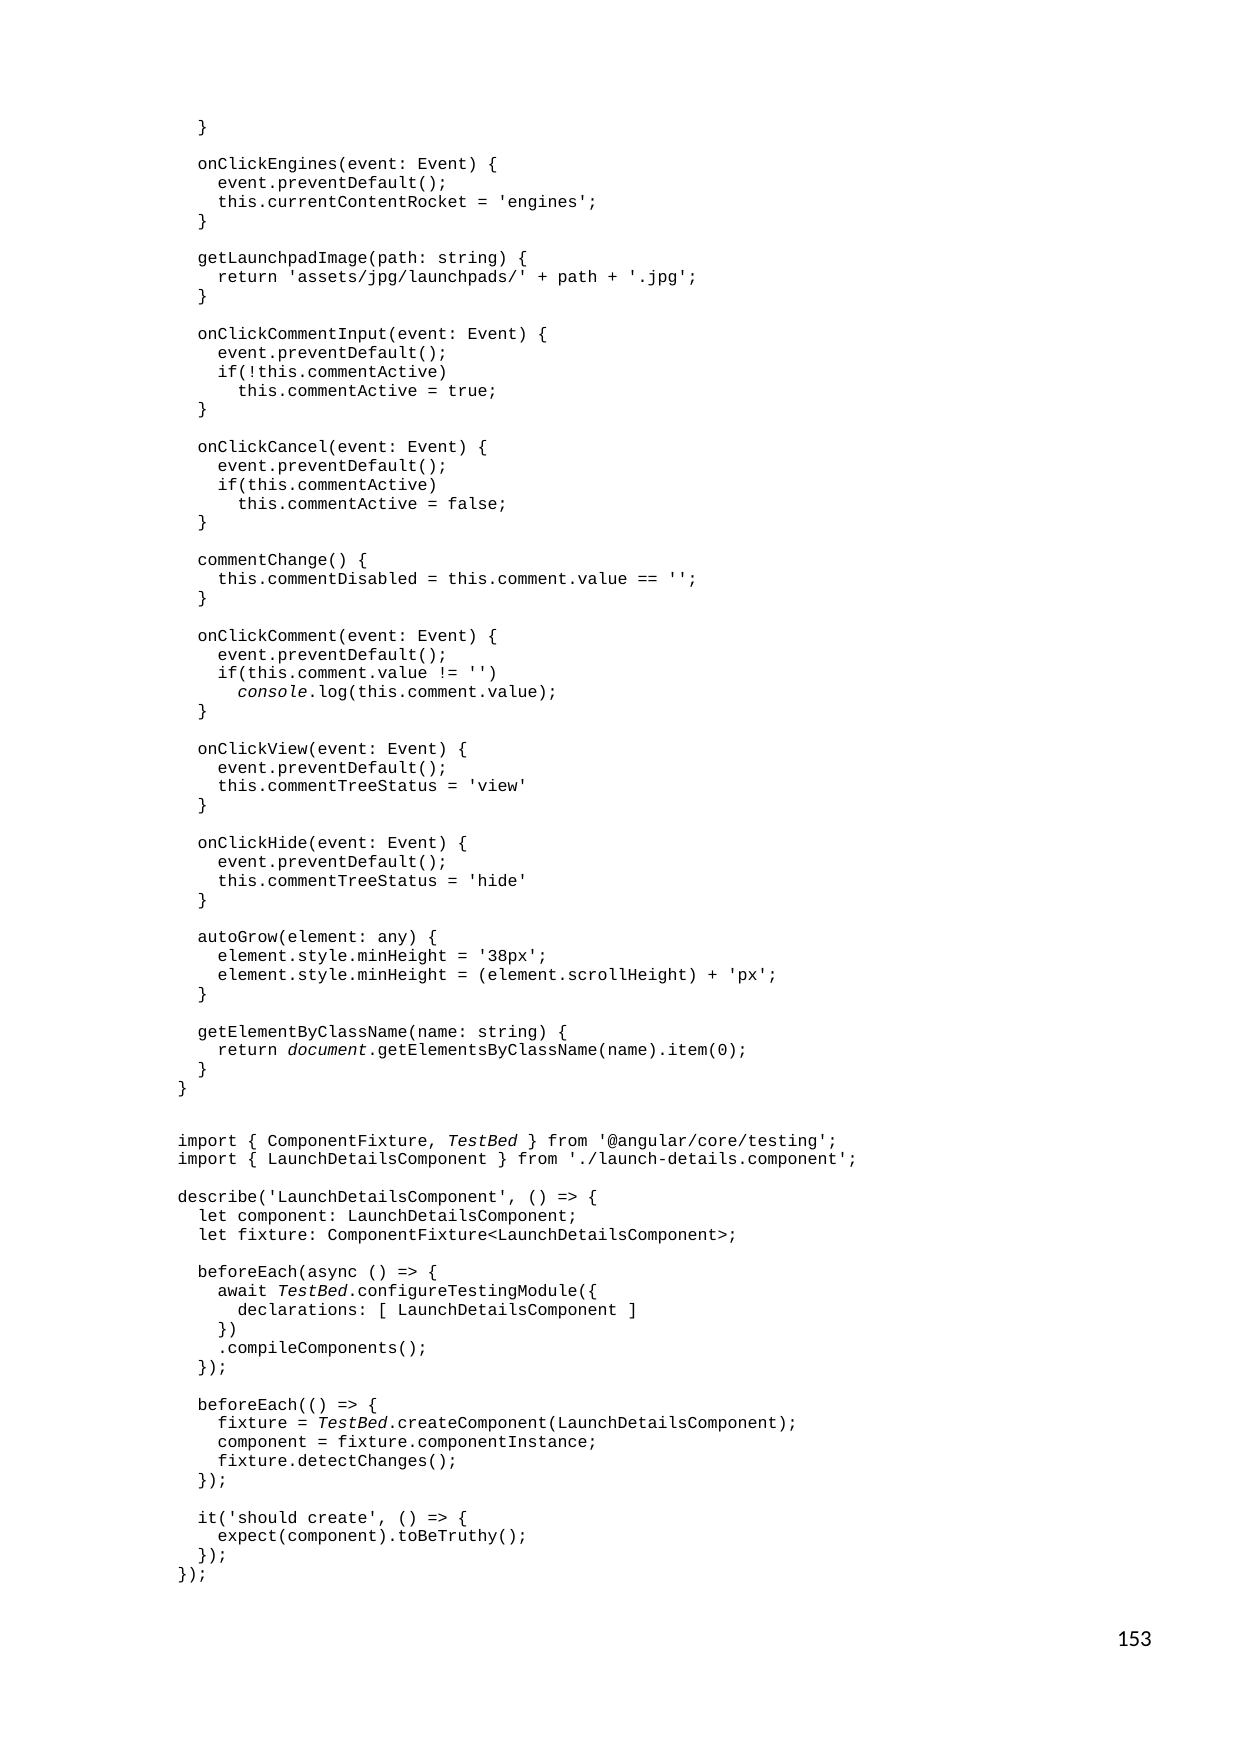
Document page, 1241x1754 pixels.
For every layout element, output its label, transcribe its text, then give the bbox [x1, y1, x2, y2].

text import { ComponentFixture, TestBed } from '@angular/core/testing'; import { LaunchDetailsComponent } from './launch-details.component'; describe('LaunchDetailsComponent', () => { let component: LaunchDetailsComponent; let fixture: ComponentFixture<LaunchDetailsComponent>; beforeEach(async () => { await TestBed.configureTestingModule({ declarations: [ LaunchDetailsComponent ] }) .compileComponents(); }); beforeEach(() => { fixture = TestBed.createComponent(LaunchDetailsComponent); component = fixture.componentInstance; fixture.detectChanges(); }); it('should create', () => { expect(component).toBeTruthy(); }); }); [177, 1132, 1152, 1584]
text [177, 118, 1152, 1098]
